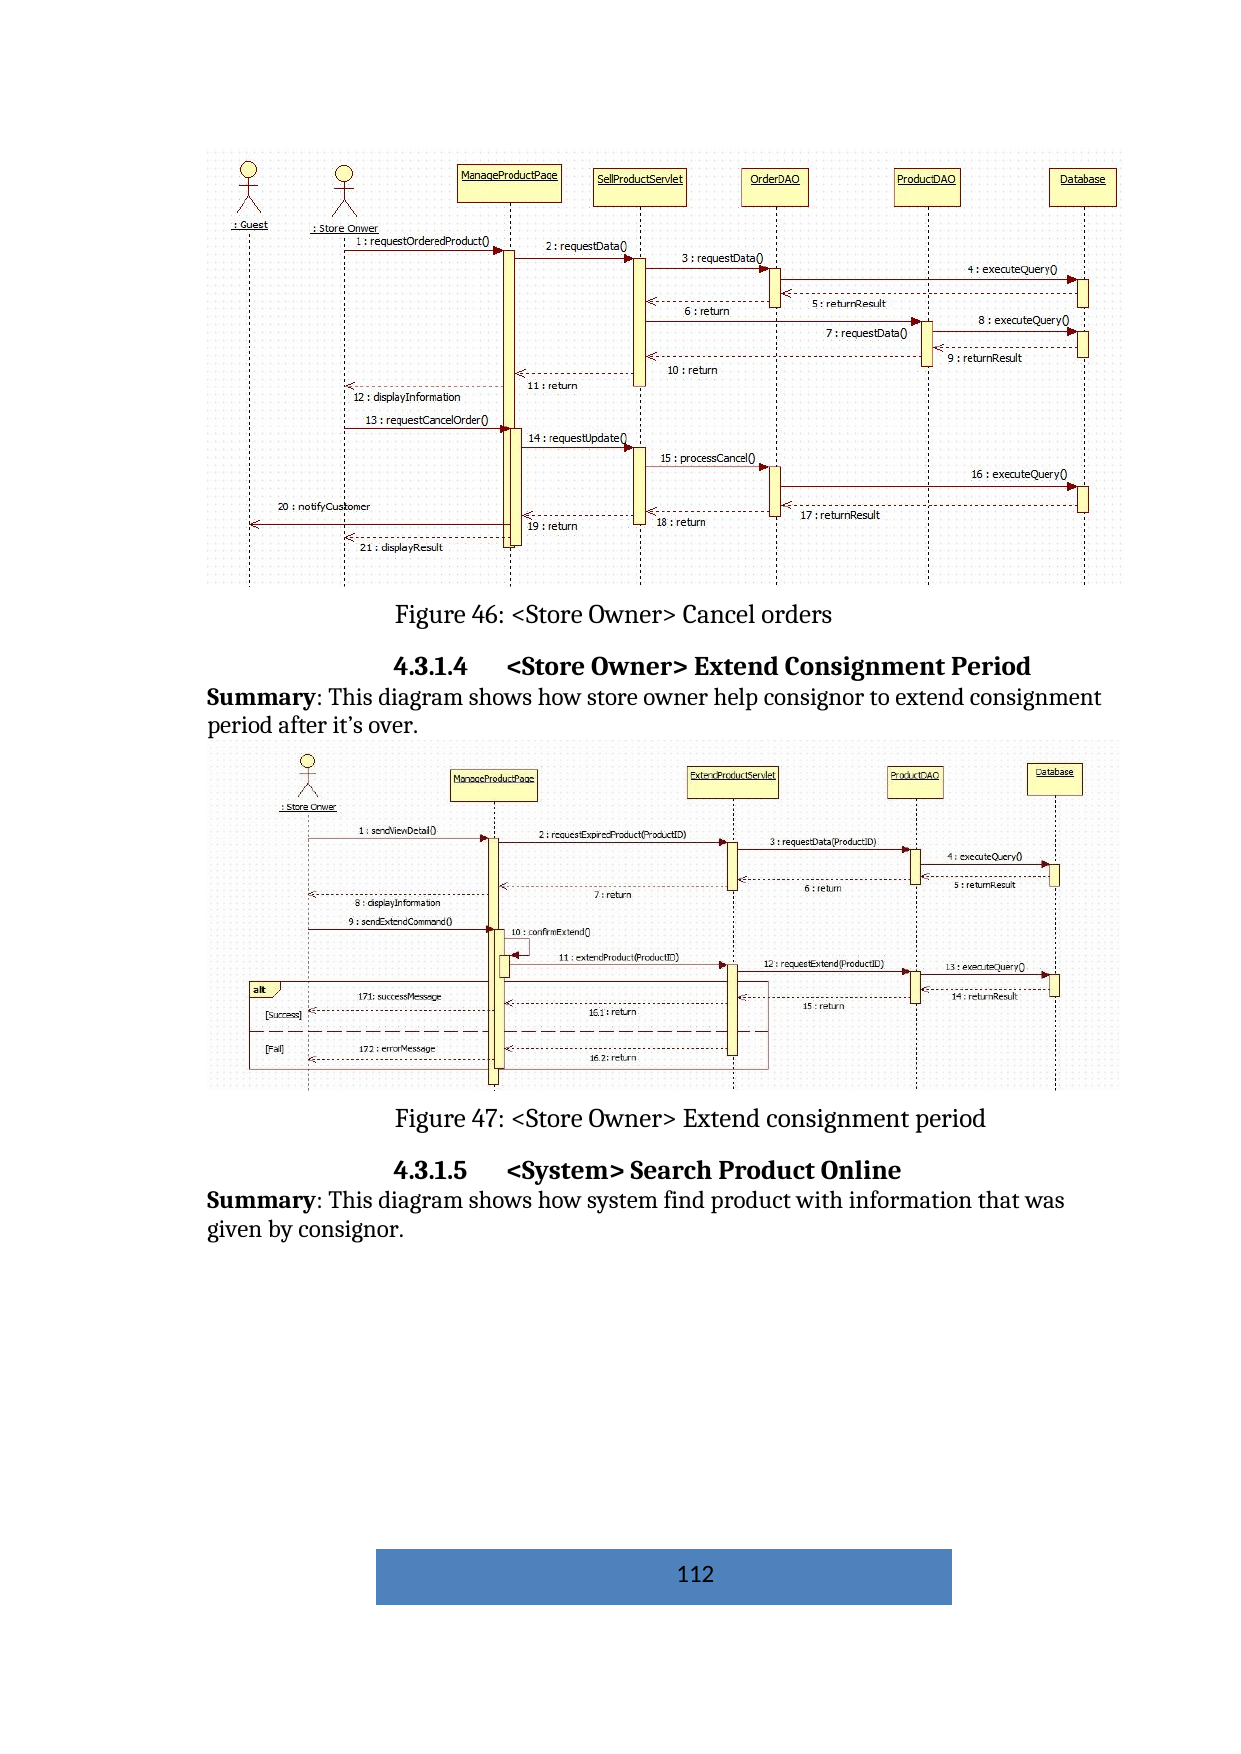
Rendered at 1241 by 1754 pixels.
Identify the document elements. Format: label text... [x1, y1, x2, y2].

picture [207, 147, 1124, 587]
text Summary: This diagram shows how store owner help consignor to extend consignment period after it’s over. [207, 682, 1122, 740]
text Summary: This diagram shows how system find product with information that was given by consignor. [207, 1186, 1122, 1243]
picture [207, 740, 1122, 1091]
subtitle <System> Search Product Online [393, 1155, 1122, 1186]
subtitle <Store Owner> Extend Consignment Period [393, 651, 1122, 682]
